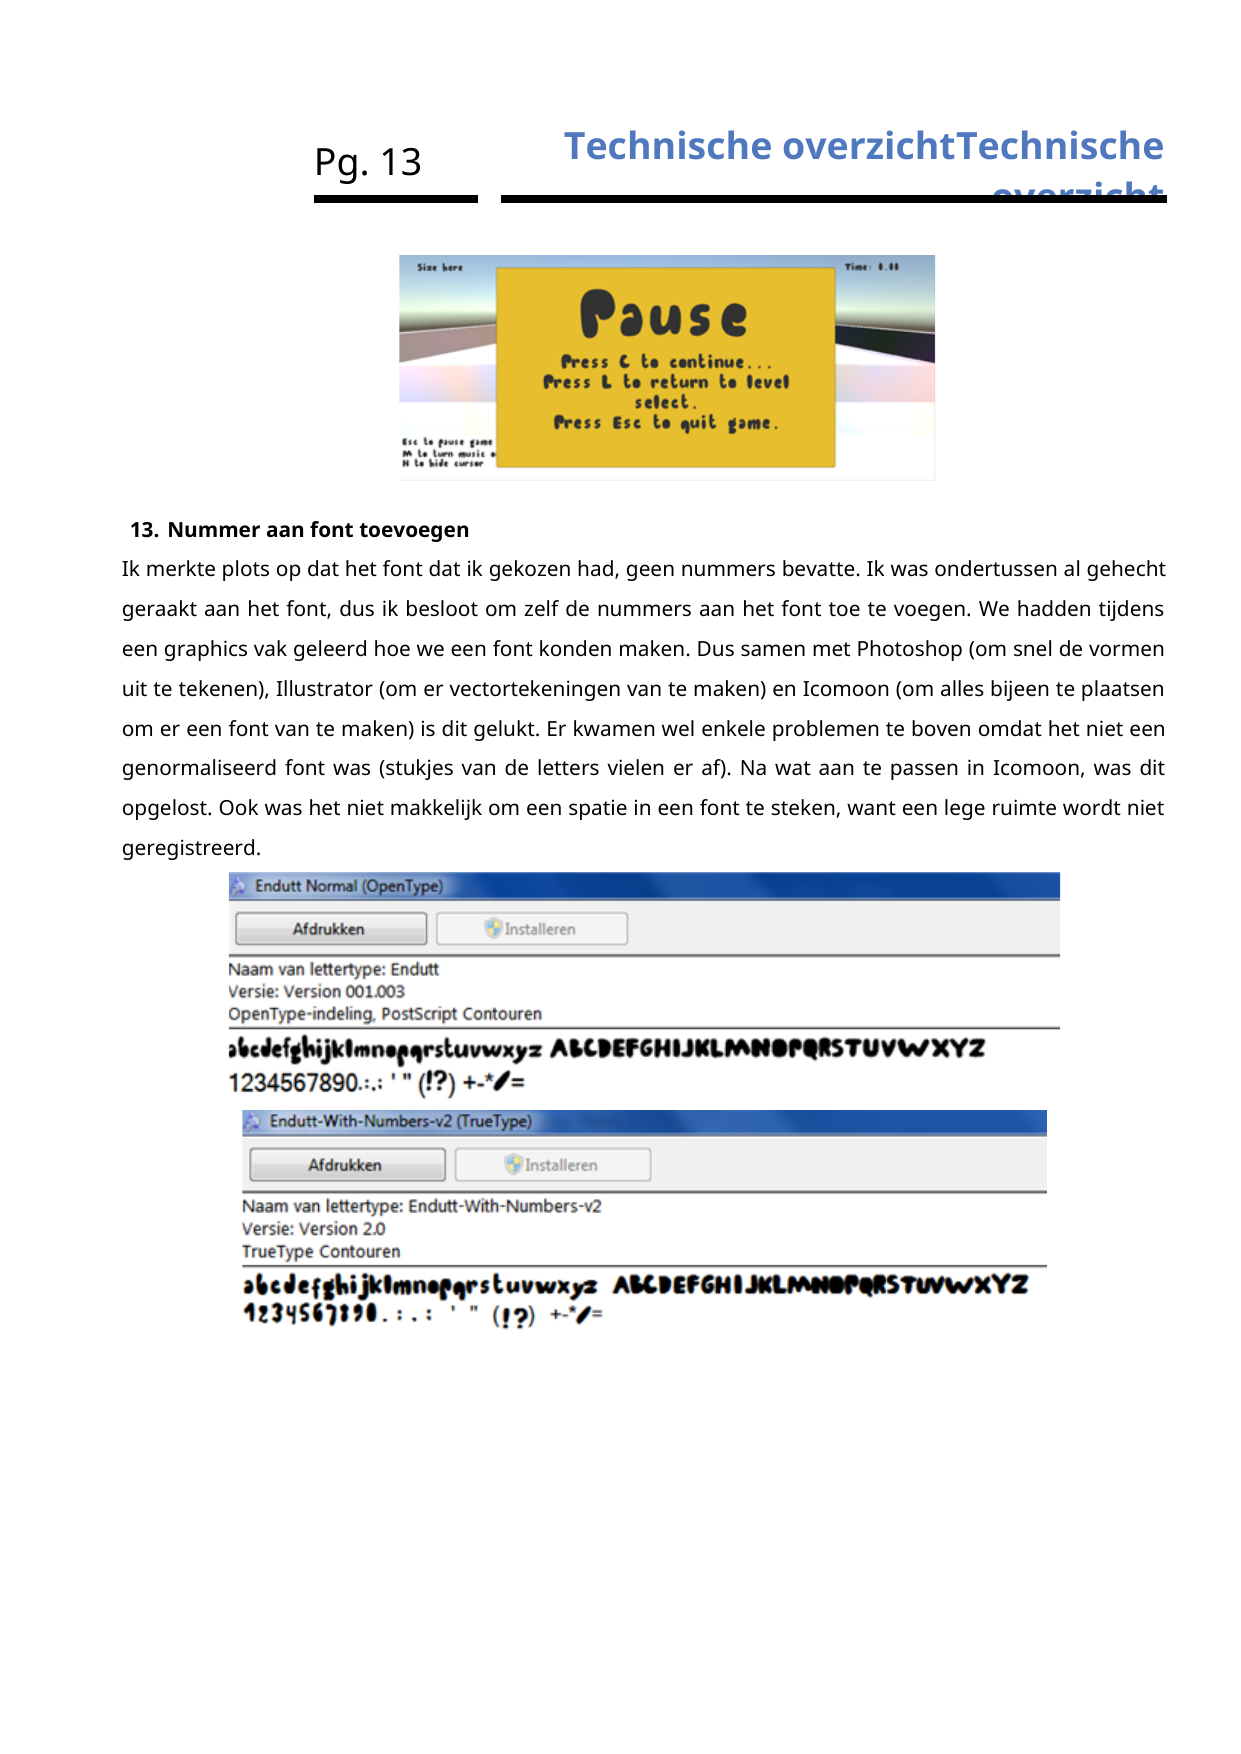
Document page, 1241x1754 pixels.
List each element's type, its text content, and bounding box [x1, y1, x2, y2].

subtitle Nummer aan font toevoegen [129, 515, 1167, 543]
picture [242, 1110, 1047, 1330]
picture [228, 872, 1060, 1101]
picture [399, 255, 936, 481]
list Ik merkte plots op dat het font dat ik gekozen had, geen nummers bevatte. Ik was ondertussen al gehecht geraakt aan het font, dus ik besloot om zelf de nummers aan het font toe te voegen. We hadden tijdens een graphics vak geleerd hoe we een font konden maken. Dus samen met Photoshop (om snel de vormen uit te tekenen), Illustrator (om er vectortekeningen van te maken) en Icomoon (om alles bijeen te plaatsen om er een font van te maken) is dit gelukt. Er kwamen wel enkele problemen te boven omdat het niet een genormaliseerd font was (stukjes van de letters vielen er af). Na wat aan te passen in Icomoon, was dit opgelost. Ook was het niet makkelijk om een spatie in een font te steken, want een lege ruimte wordt niet geregistreerd. [122, 554, 1167, 862]
